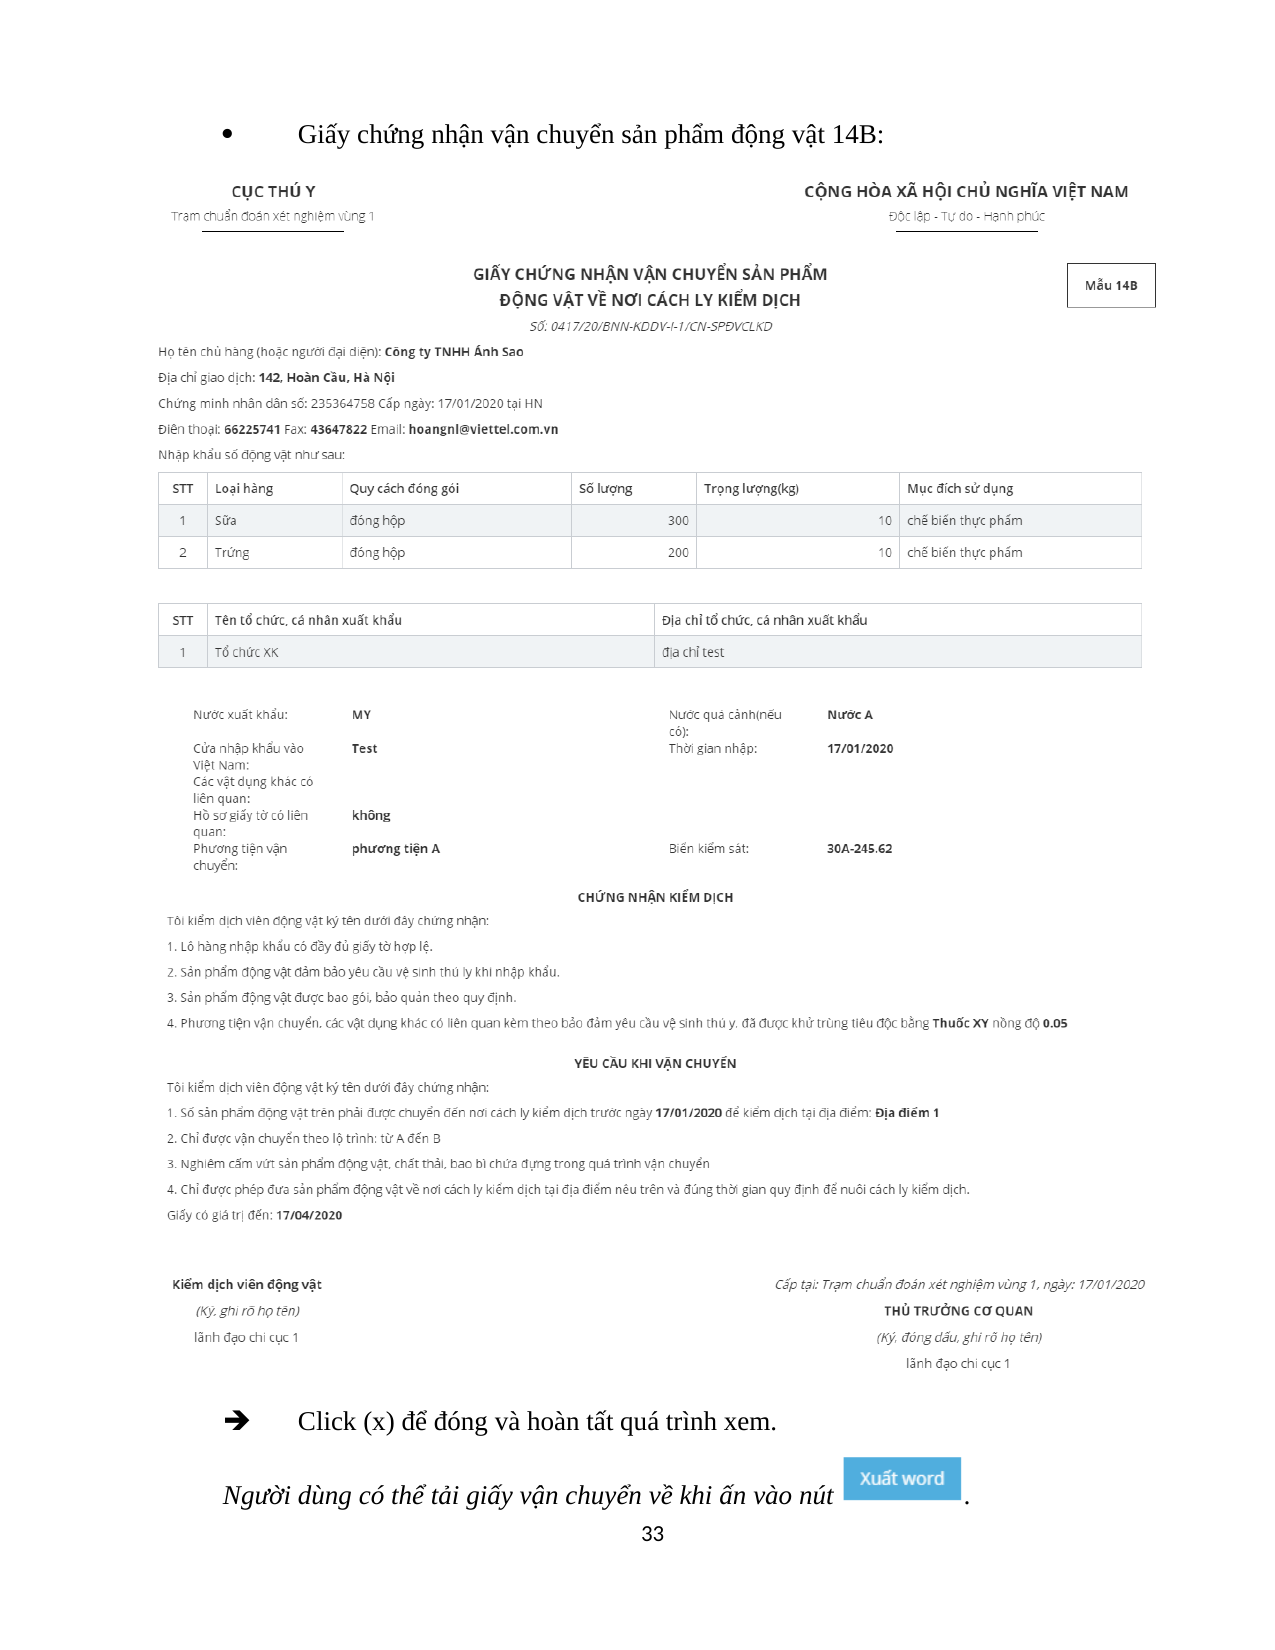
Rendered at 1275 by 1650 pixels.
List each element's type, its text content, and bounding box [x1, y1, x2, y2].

picture [147, 1257, 1157, 1375]
picture [147, 181, 1157, 673]
list Click (x) để đóng và hoàn tất quá trình xem. [148, 1405, 1157, 1436]
picture [840, 1451, 965, 1504]
picture [147, 703, 1157, 1227]
list Người dùng có thể tải giấy vận chuyển về khi ấn vào nút . [223, 1452, 1157, 1510]
list Giấy chứng nhận vận chuyển sản phẩm động vật 14B: [148, 118, 1157, 149]
